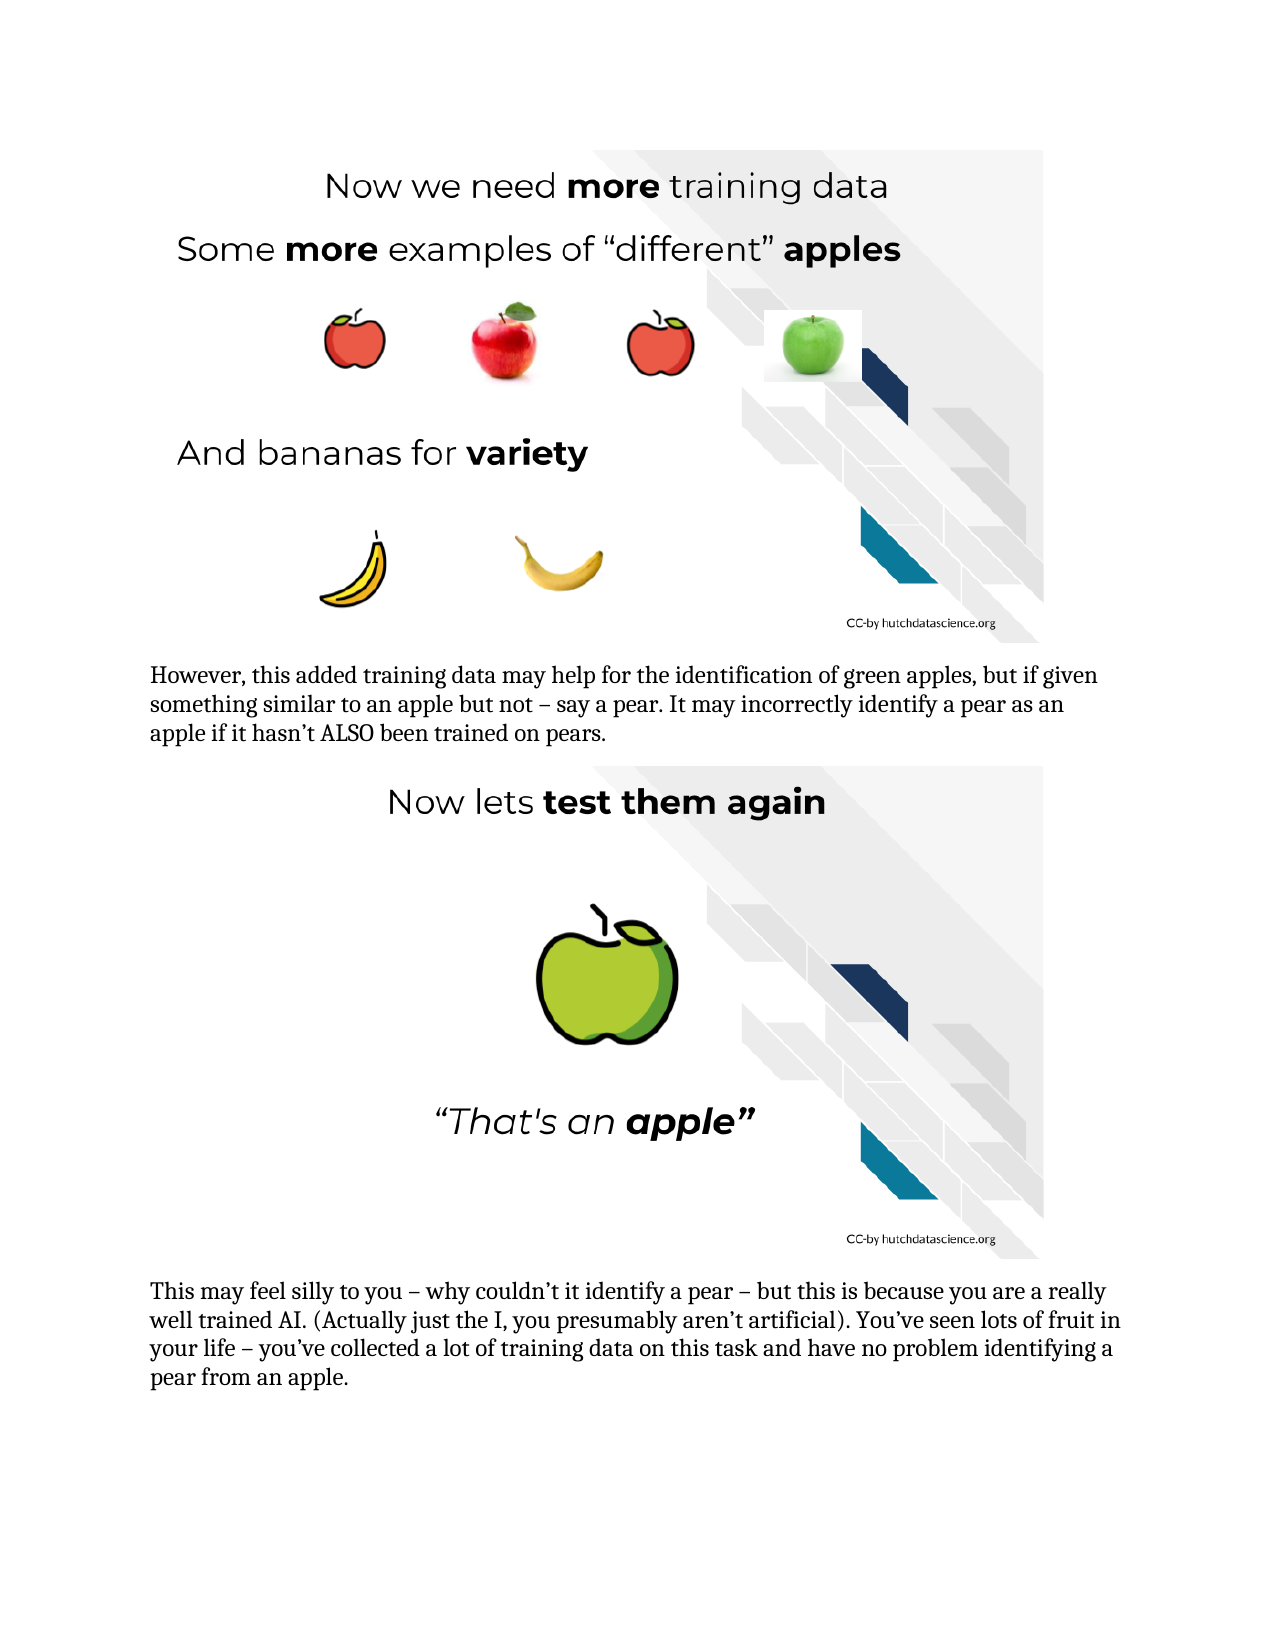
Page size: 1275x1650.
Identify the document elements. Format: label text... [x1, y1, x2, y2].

text This may feel silly to you – why couldn’t it identify a pear – but this is because you are a really well trained AI. (Actually just the I, you presumably aren’t artificial). You’ve seen lots of fruit in your life – you’ve collected a lot of training data on this task and have no problem identifying a pear from an apple. [150, 1277, 1125, 1392]
text However, this added training data may help for the identification of green apples, but if given something similar to an apple but not – say a pear. It may incorrectly identify a pear as an apple if it hasn’t ALSO been trained on pears. [150, 661, 1125, 747]
picture [168, 150, 1044, 643]
picture [168, 766, 1044, 1259]
